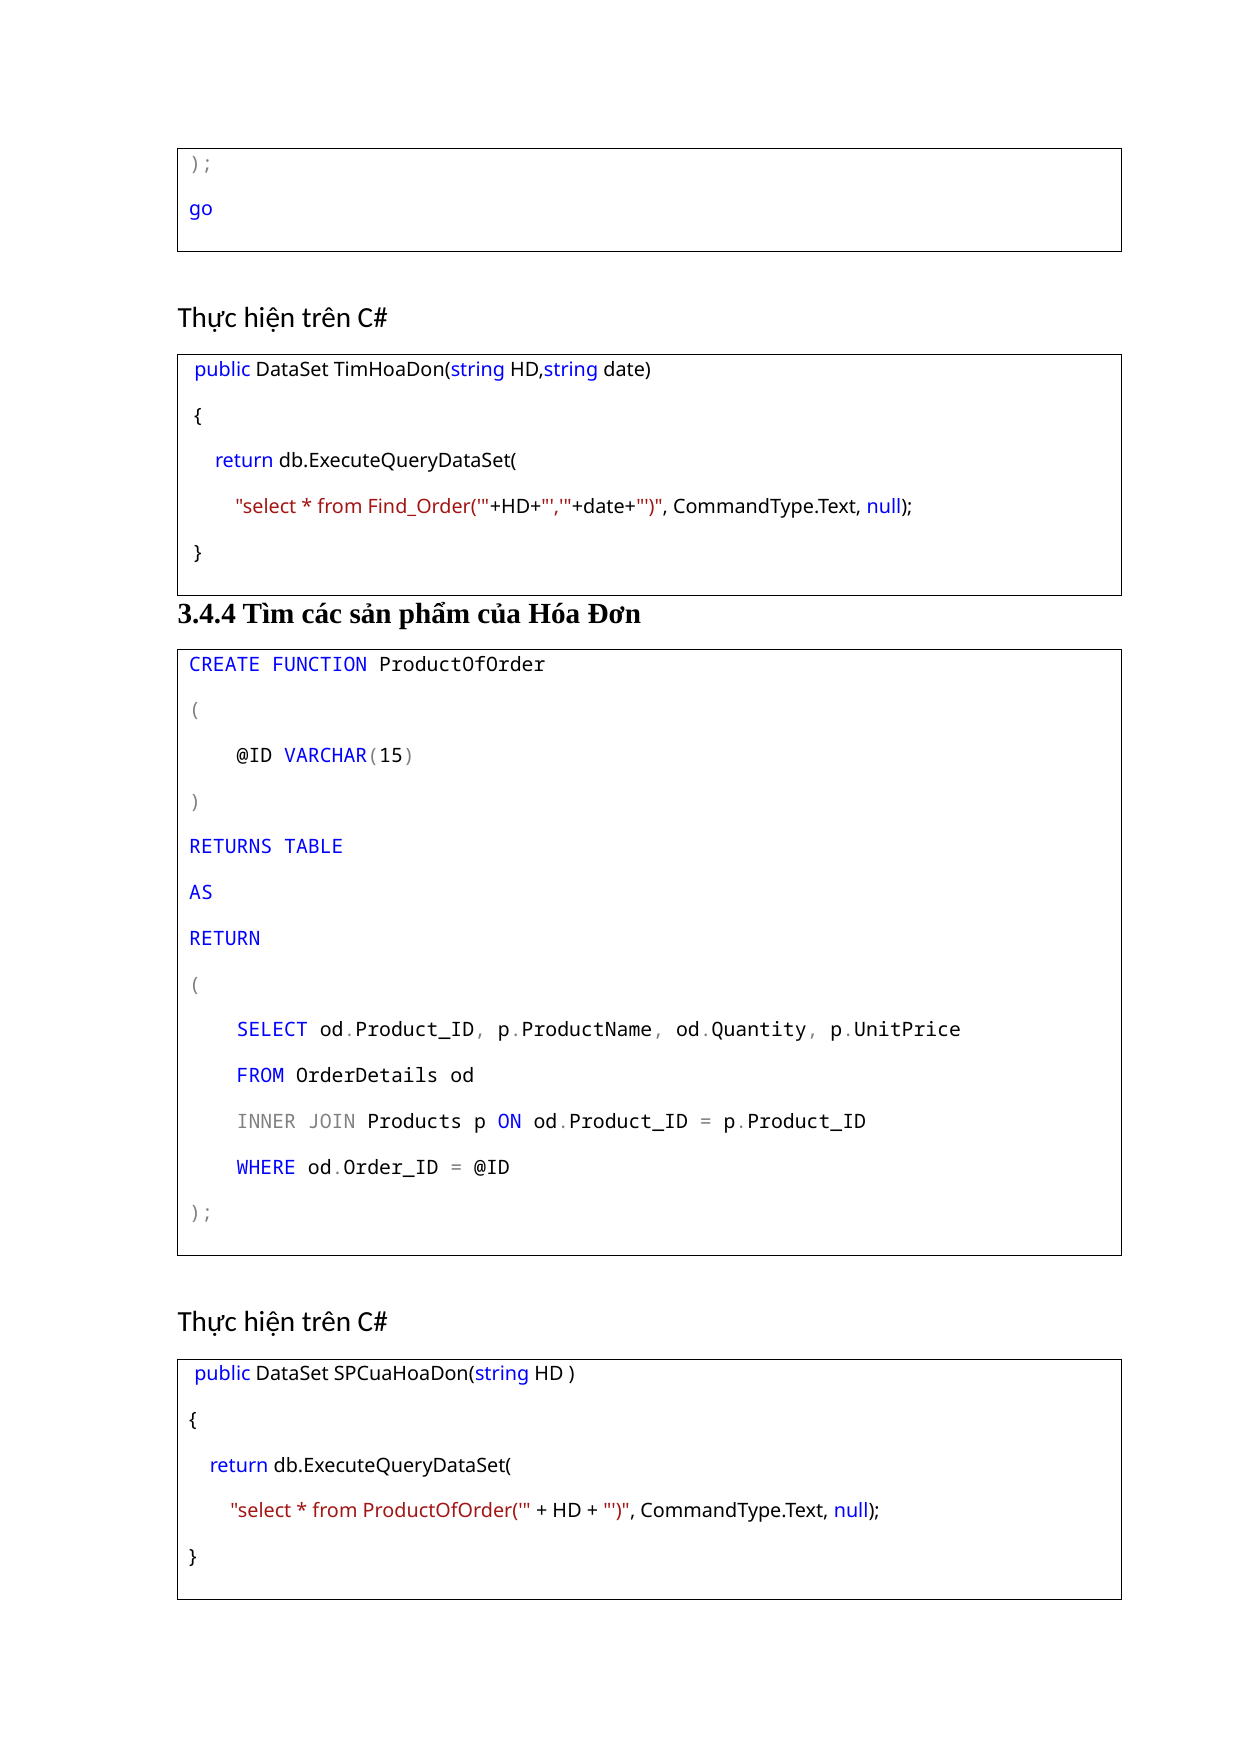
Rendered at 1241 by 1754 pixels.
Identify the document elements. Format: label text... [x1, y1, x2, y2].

table_header public DataSet TimHoaDon(string HD,string date) { return db.ExecuteQueryDataSet( "select * from Find_Order('"+HD+"','"+date+"')", CommandType.Text, null); } [178, 355, 1121, 595]
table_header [178, 149, 1121, 251]
text Thực hiện trên C# [177, 299, 1122, 335]
table_header CREATE FUNCTION ProductOfOrder ( @ID VARCHAR(15) ) RETURNS TABLE AS RETURN ( SELECT od.Product_ID, p.ProductName, od.Quantity, p.UnitPrice FROM OrderDetails od INNER JOIN Products p ON od.Product_ID = p.Product_ID WHERE od.Order_ID = @ID ); [178, 650, 1121, 1255]
text Thực hiện trên C# [177, 1303, 1122, 1339]
text 3.4.4 Tìm các sản phẩm của Hóa Đơn [177, 596, 1122, 629]
table_header public DataSet SPCuaHoaDon(string HD ) { return db.ExecuteQueryDataSet( "select * from ProductOfOrder('" + HD + "')", CommandType.Text, null); } [178, 1360, 1121, 1599]
